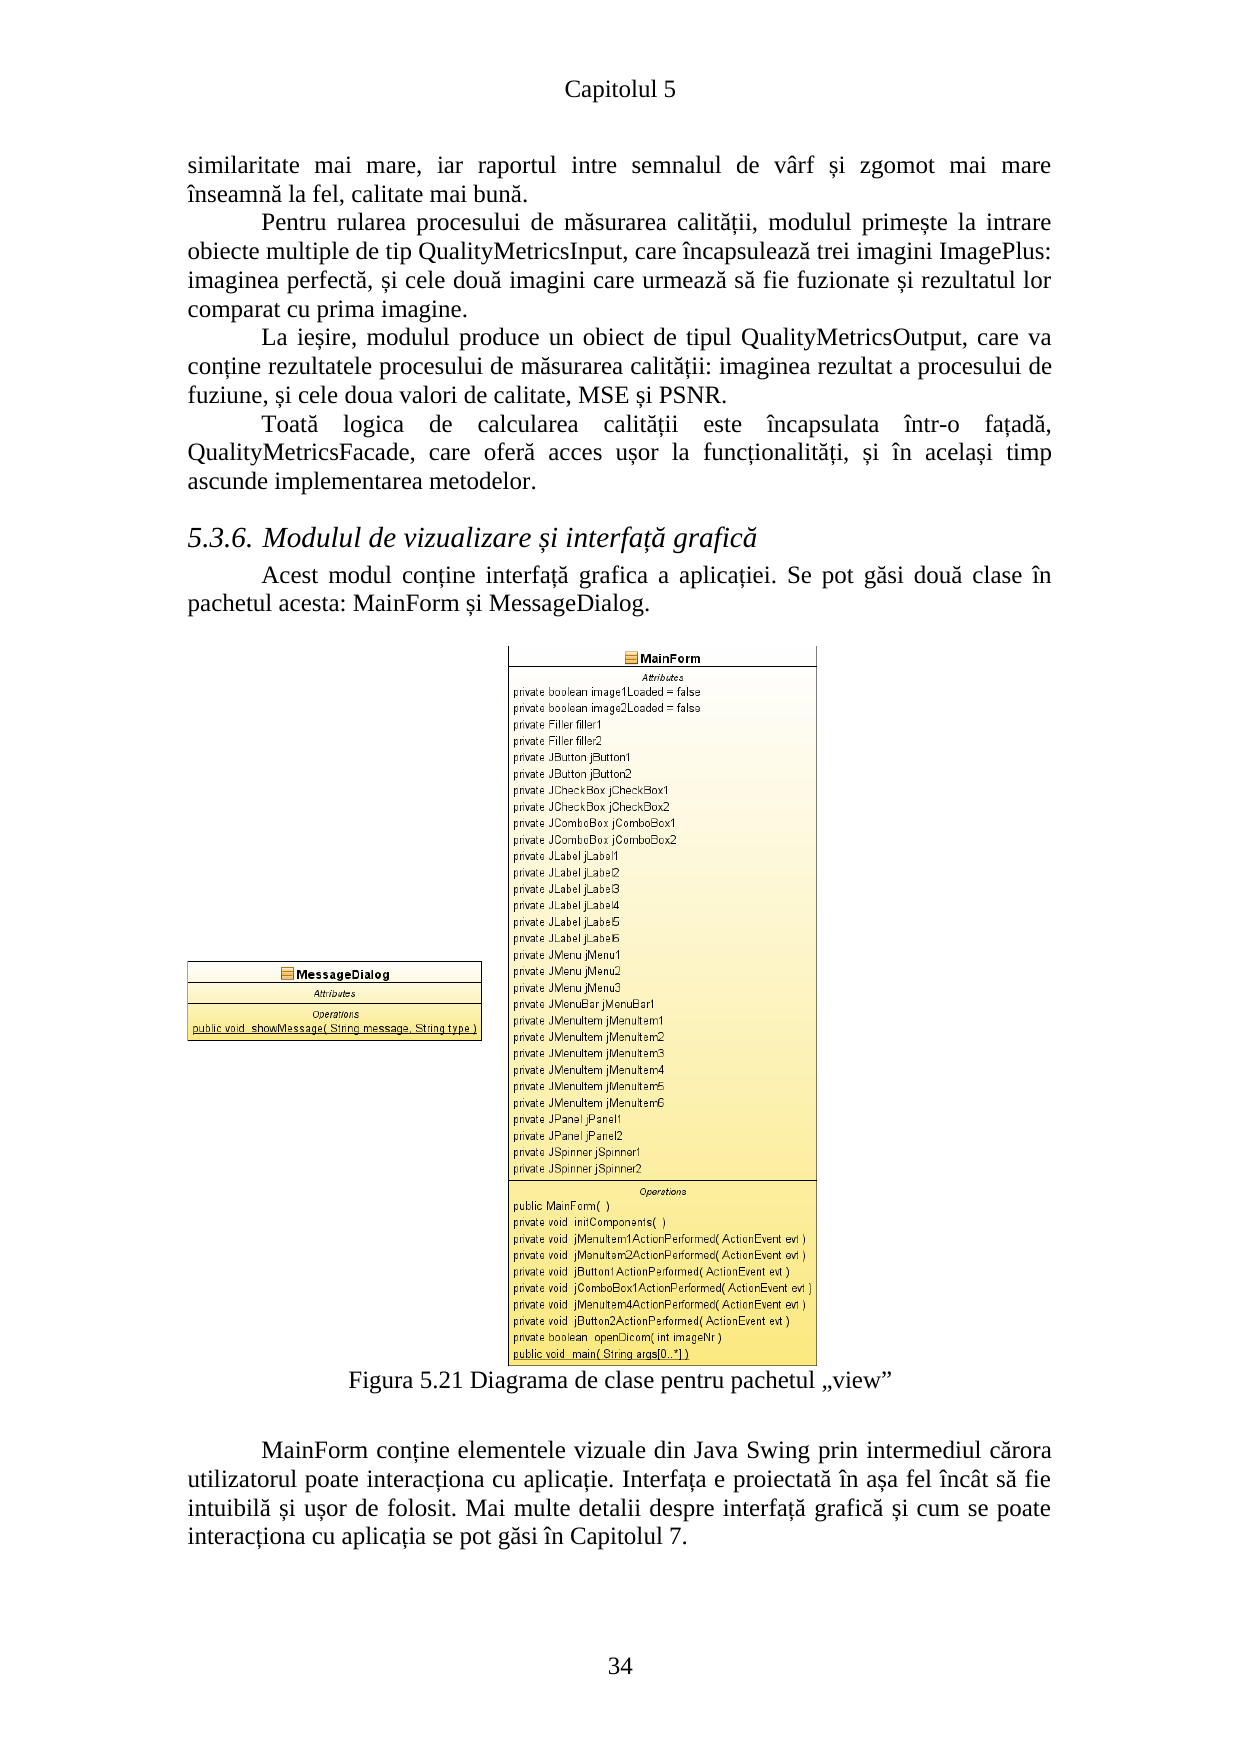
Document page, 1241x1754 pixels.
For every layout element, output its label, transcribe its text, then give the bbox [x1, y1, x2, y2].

text Pentru rularea procesului de măsurarea calității, modulul primește la intrare obiecte multiple de tip QualityMetricsInput, care încapsulează trei imagini ImagePlus: imaginea perfectă, și cele două imagini care urmează să fie fuzionate și rezultatul lor comparat cu prima imagine. [187, 207, 1053, 322]
picture [187, 646, 1128, 1366]
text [187, 150, 1053, 207]
text Toată logica de calcularea calității este încapsulata într-o fațadă, QualityMetricsFacade, care oferă acces ușor la funcționalități, și în același timp ascunde implementarea metodelor. [187, 409, 1053, 495]
text La ieșire, modulul produce un obiect de tipul QualityMetricsOutput, care va conține rezultatele procesului de măsurarea calității: imaginea rezultat a procesului de fuziune, și cele doua valori de calitate, MSE și PSNR. [187, 322, 1053, 409]
subtitle Modulul de vizualizare și interfață grafică [187, 520, 1053, 553]
text Acest modul conține interfață grafica a aplicației. Se pot găsi două clase în pachetul acesta: MainForm și MessageDialog. [187, 560, 1053, 617]
text MainForm conține elementele vizuale din Java Swing prin intermediul cărora utilizatorul poate interacționa cu aplicație. Interfața e proiectată în așa fel încât să fie intuibilă și ușor de folosit. Mai multe detalii despre interfață grafică și cum se poate interacționa cu aplicația se pot găsi în Capitolul 7. [187, 1435, 1053, 1550]
